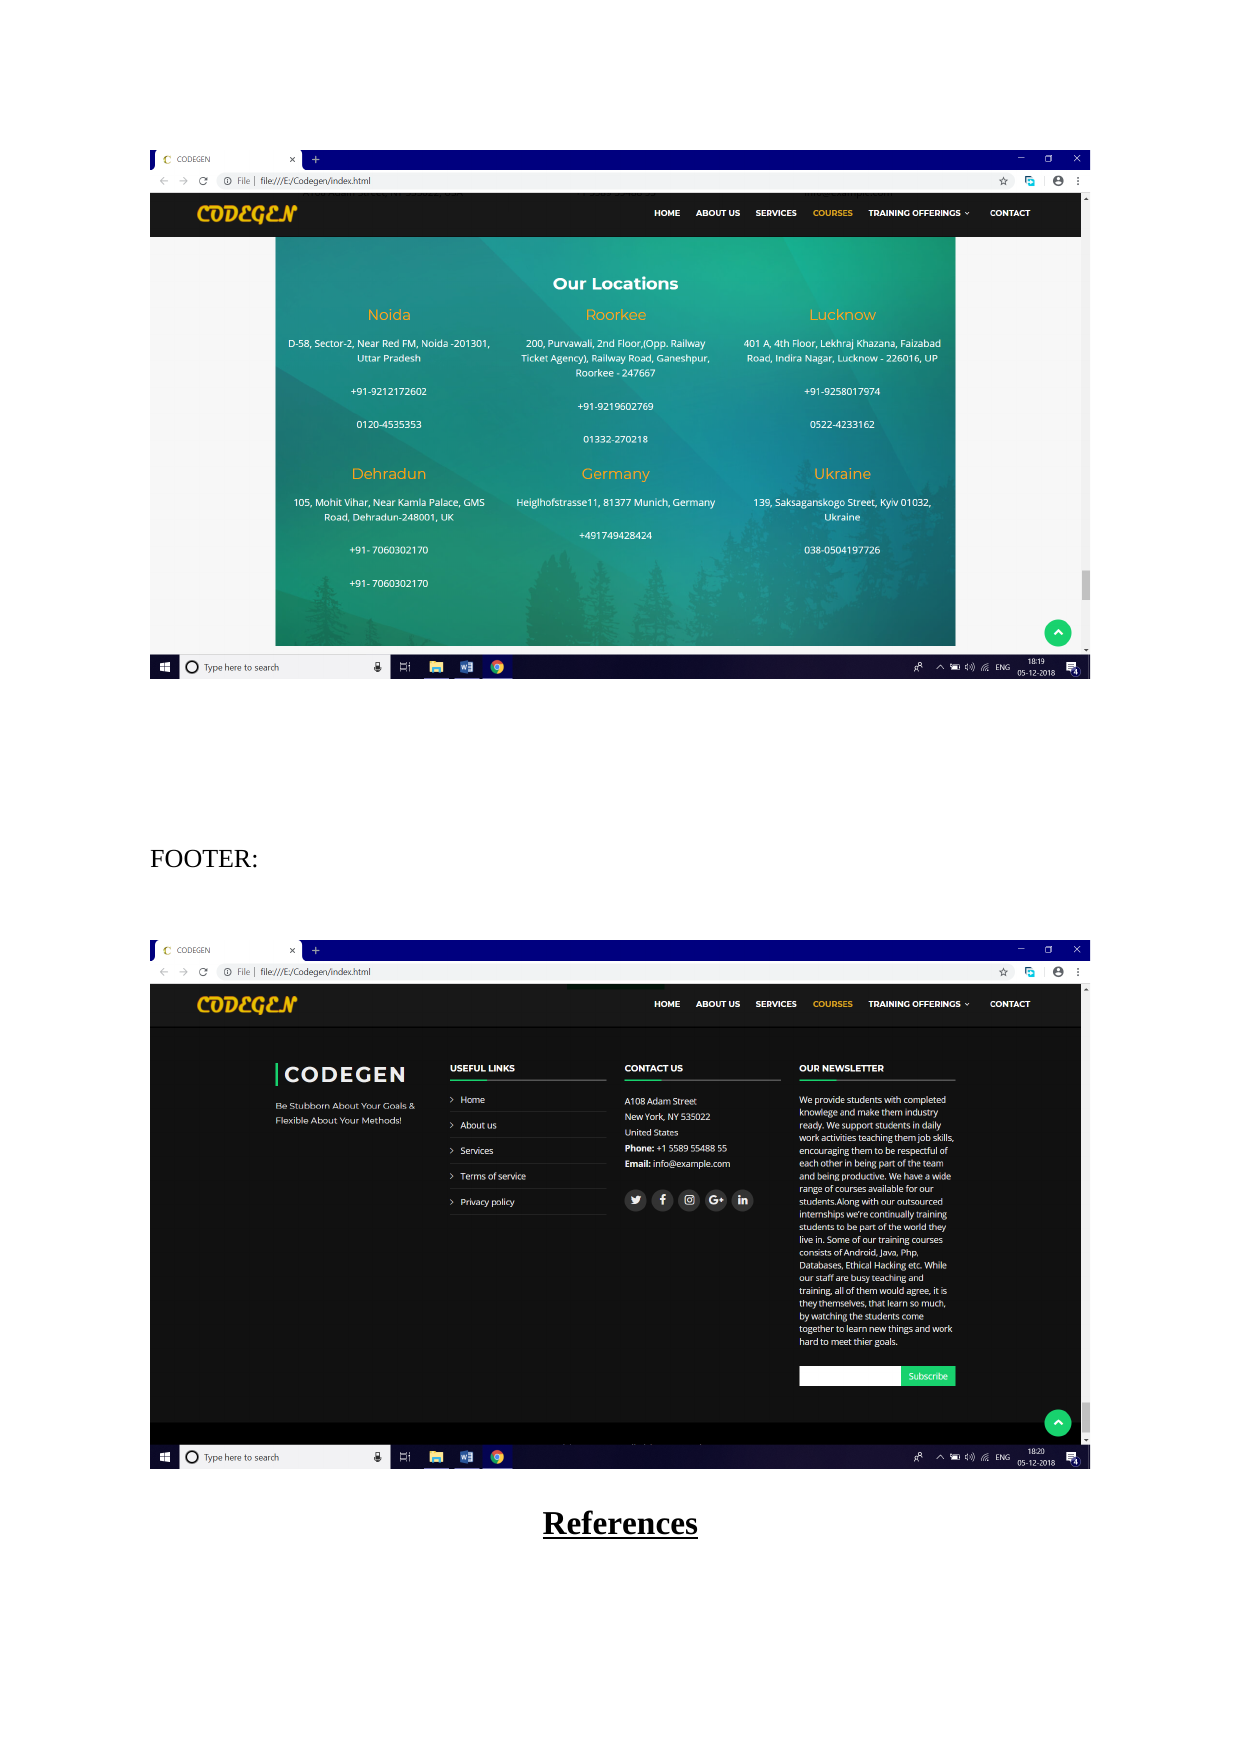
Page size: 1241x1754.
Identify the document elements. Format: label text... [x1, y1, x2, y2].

picture [150, 150, 1091, 679]
text References [150, 1504, 1090, 1542]
text FOOTER: [150, 843, 1090, 873]
picture [150, 940, 1091, 1469]
